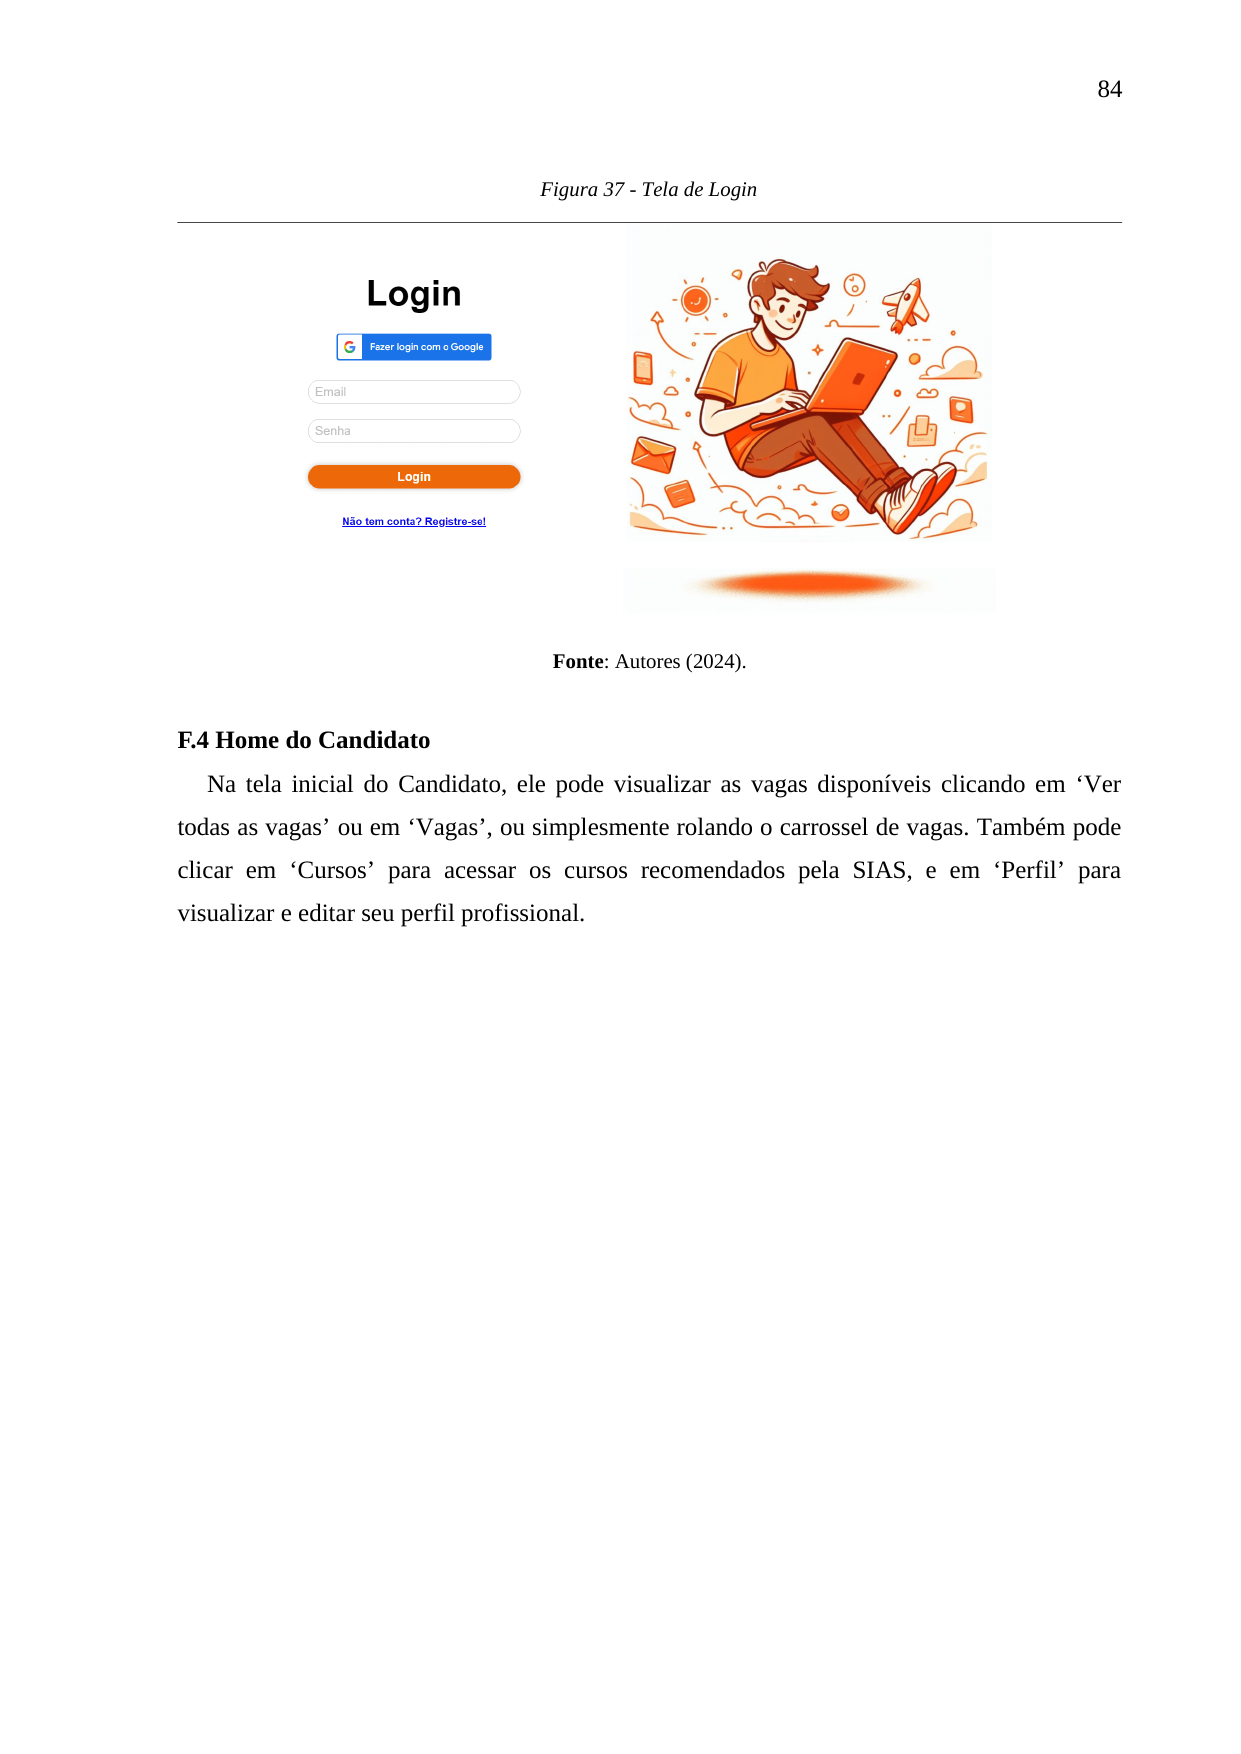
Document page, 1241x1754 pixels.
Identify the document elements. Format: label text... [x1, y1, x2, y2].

picture [177, 222, 1123, 635]
subtitle F.4 Home do Candidato [177, 726, 1122, 754]
text Na tela inicial do Candidato, ele pode visualizar as vagas disponíveis clicando em ‘Ver todas as vagas’ ou em ‘Vagas’, ou simplesmente rolando o carrossel de vagas. Também pode clicar em ‘Cursos’ para acessar os cursos recomendados pela SIAS, e em ‘Perfil’ para visualizar e editar seu perfil profissional. [177, 769, 1122, 927]
text Fonte: Autores (2024). [177, 649, 1122, 673]
text Figura 37 - Tela de Login [177, 177, 1122, 201]
